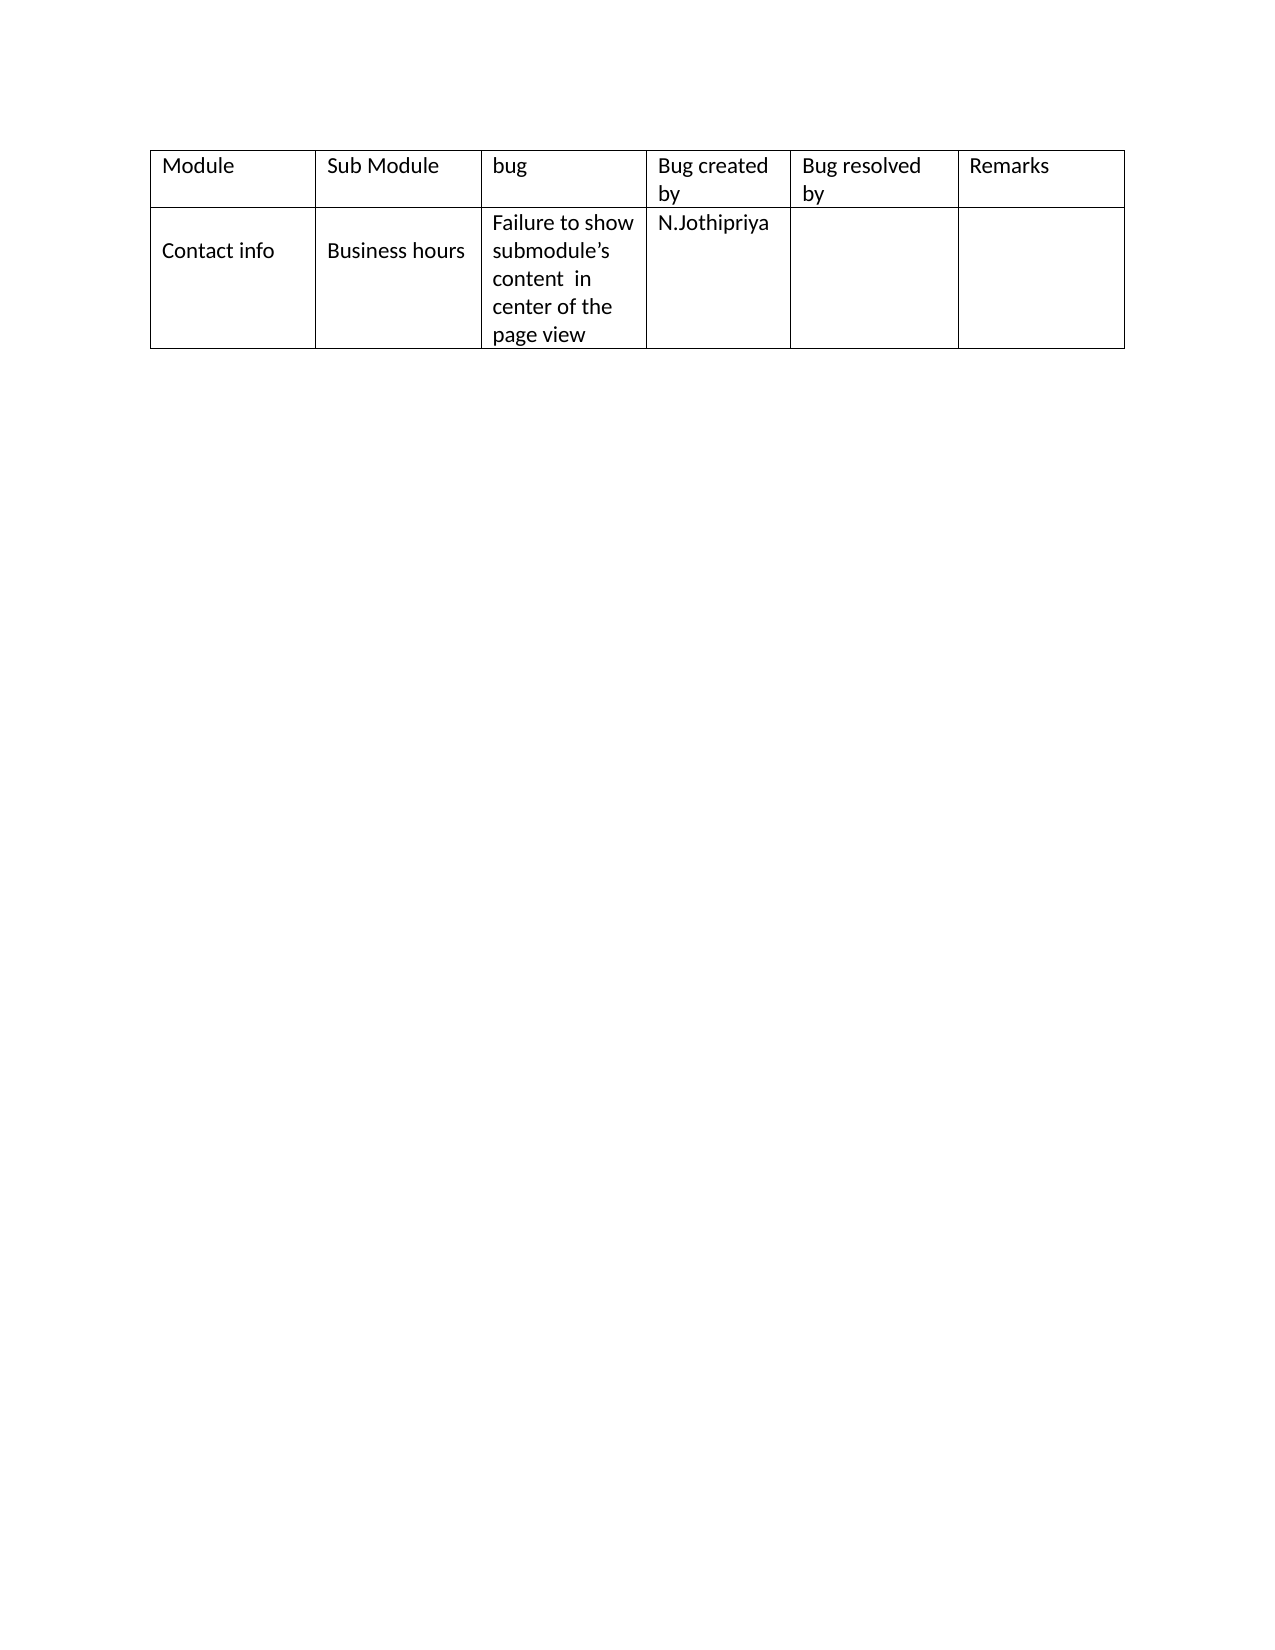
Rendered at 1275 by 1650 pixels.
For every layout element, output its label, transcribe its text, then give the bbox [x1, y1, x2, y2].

table_header Bug created by [647, 151, 790, 207]
table_header Sub Module [316, 151, 481, 207]
table_header Remarks [959, 151, 1124, 207]
table_cell Contact info [151, 208, 315, 348]
table_cell [791, 208, 958, 348]
table_header Module [151, 151, 315, 207]
table_cell Failure to show submodule’s content in center of the page view [482, 208, 646, 348]
table_header Bug resolved by [791, 151, 958, 207]
table_header bug [482, 151, 646, 207]
table_cell [959, 208, 1124, 348]
table_cell N.Jothipriya [647, 208, 790, 348]
table_cell Business hours [316, 208, 481, 348]
